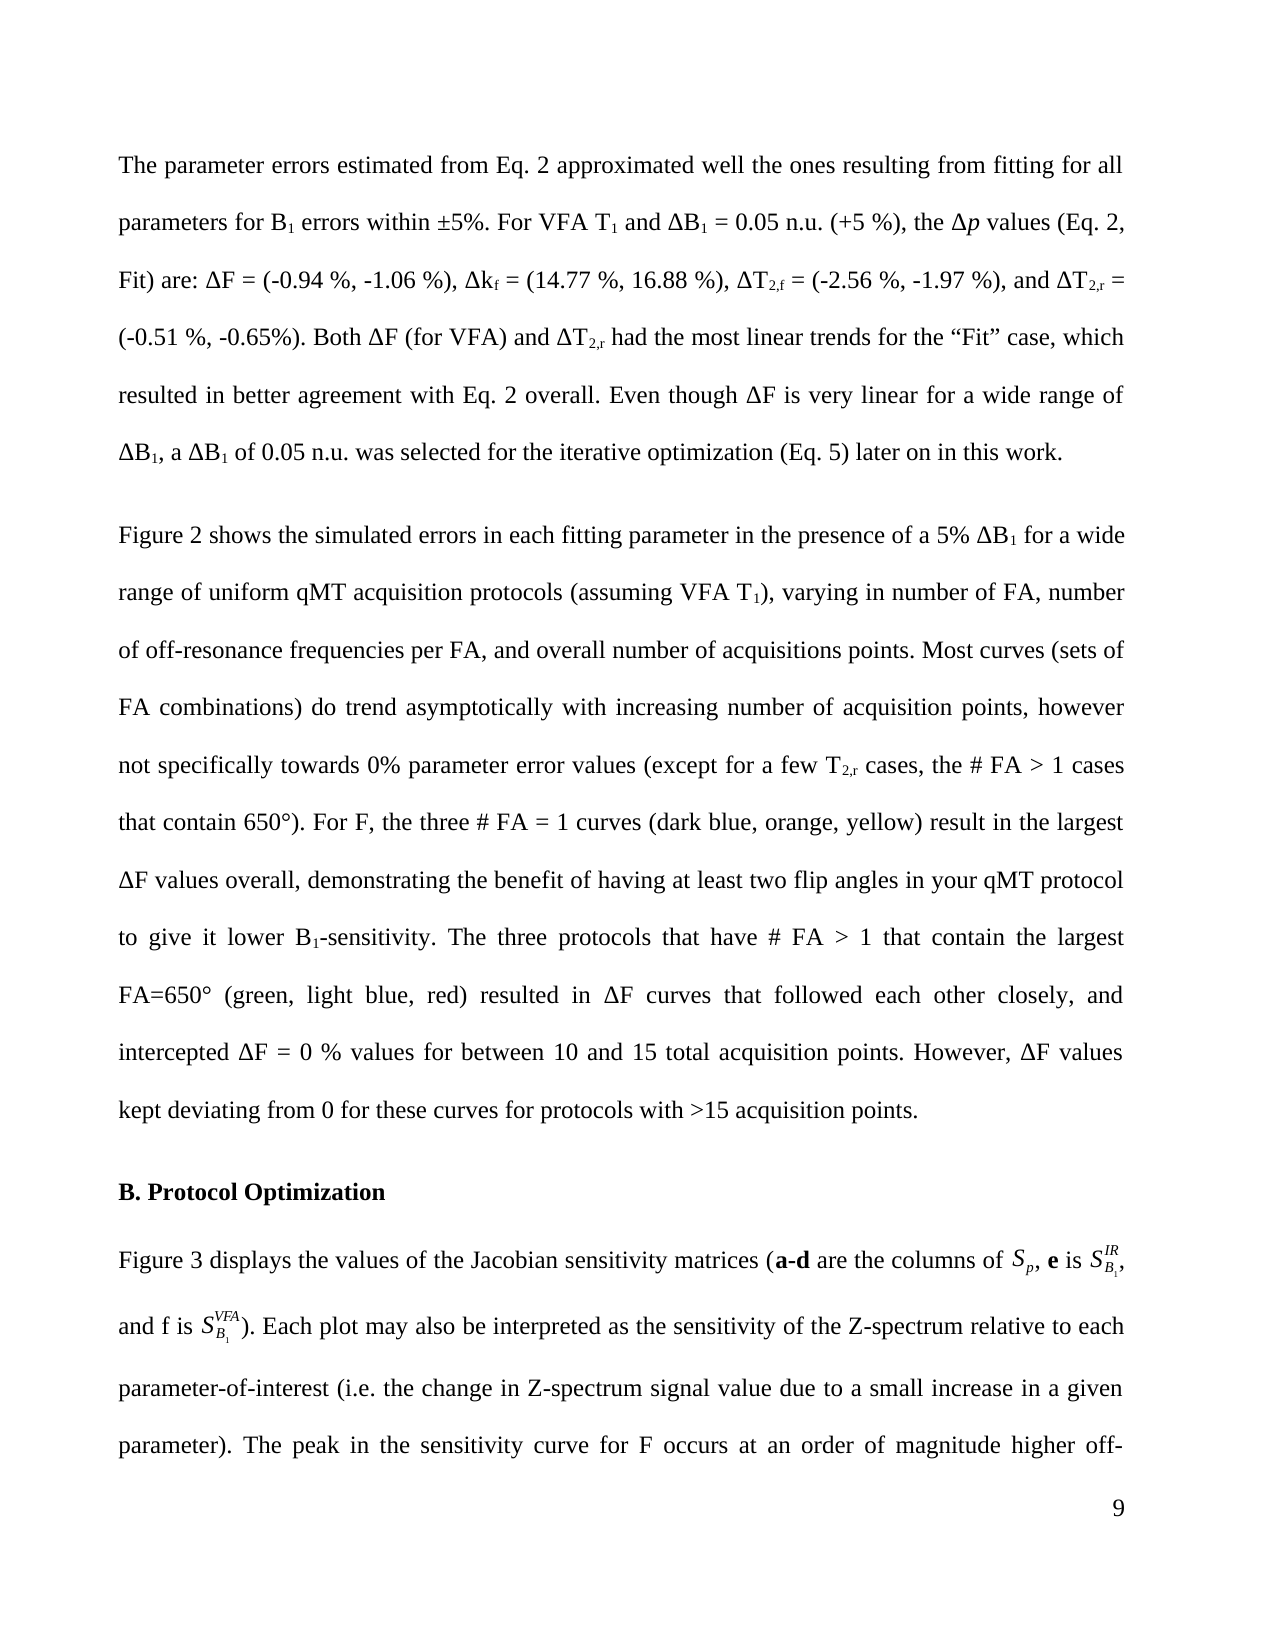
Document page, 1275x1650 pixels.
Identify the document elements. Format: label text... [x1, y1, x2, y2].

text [118, 1241, 1125, 1459]
subtitle Protocol Optimization [118, 1177, 1125, 1206]
text The parameter errors estimated from Eq. 2 approximated well the ones resulting from fitting for all parameters for B1 errors within ±5%. For VFA T1 and ΔB1 = 0.05 n.u. (+5 %), the Δp values (Eq. 2, Fit) are: ΔF = (-0.94 %, -1.06 %), Δkf = (14.77 %, 16.88 %), ΔT2,f = (-2.56 %, -1.97 %), and ΔT2,r = (-0.51 %, -0.65%). Both ΔF (for VFA) and ΔT2,r had the most linear trends for the “Fit” case, which resulted in better agreement with Eq. 2 overall. Even though ΔF is very linear for a wide range of ΔB1, a ΔB1 of 0.05 n.u. was selected for the iterative optimization (Eq. 5) later on in this work. [118, 150, 1125, 466]
text Figure 2 shows the simulated errors in each fitting parameter in the presence of a 5% ΔB1 for a wide range of uniform qMT acquisition protocols (assuming VFA T1), varying in number of FA, number of off-resonance frequencies per FA, and overall number of acquisitions points. Most curves (sets of FA combinations) do trend asymptotically with increasing number of acquisition points, however not specifically towards 0% parameter error values (except for a few T2,r cases, the # FA > 1 cases that contain 650°). For F, the three # FA = 1 curves (dark blue, orange, yellow) result in the largest ΔF values overall, demonstrating the benefit of having at least two flip angles in your qMT protocol to give it lower B1-sensitivity. The three protocols that have # FA > 1 that contain the largest FA=650° (green, light blue, red) resulted in ΔF curves that followed each other closely, and intercepted ΔF = 0 % values for between 10 and 15 total acquisition points. However, ΔF values kept deviating from 0 for these curves for protocols with >15 acquisition points. [118, 520, 1125, 1124]
